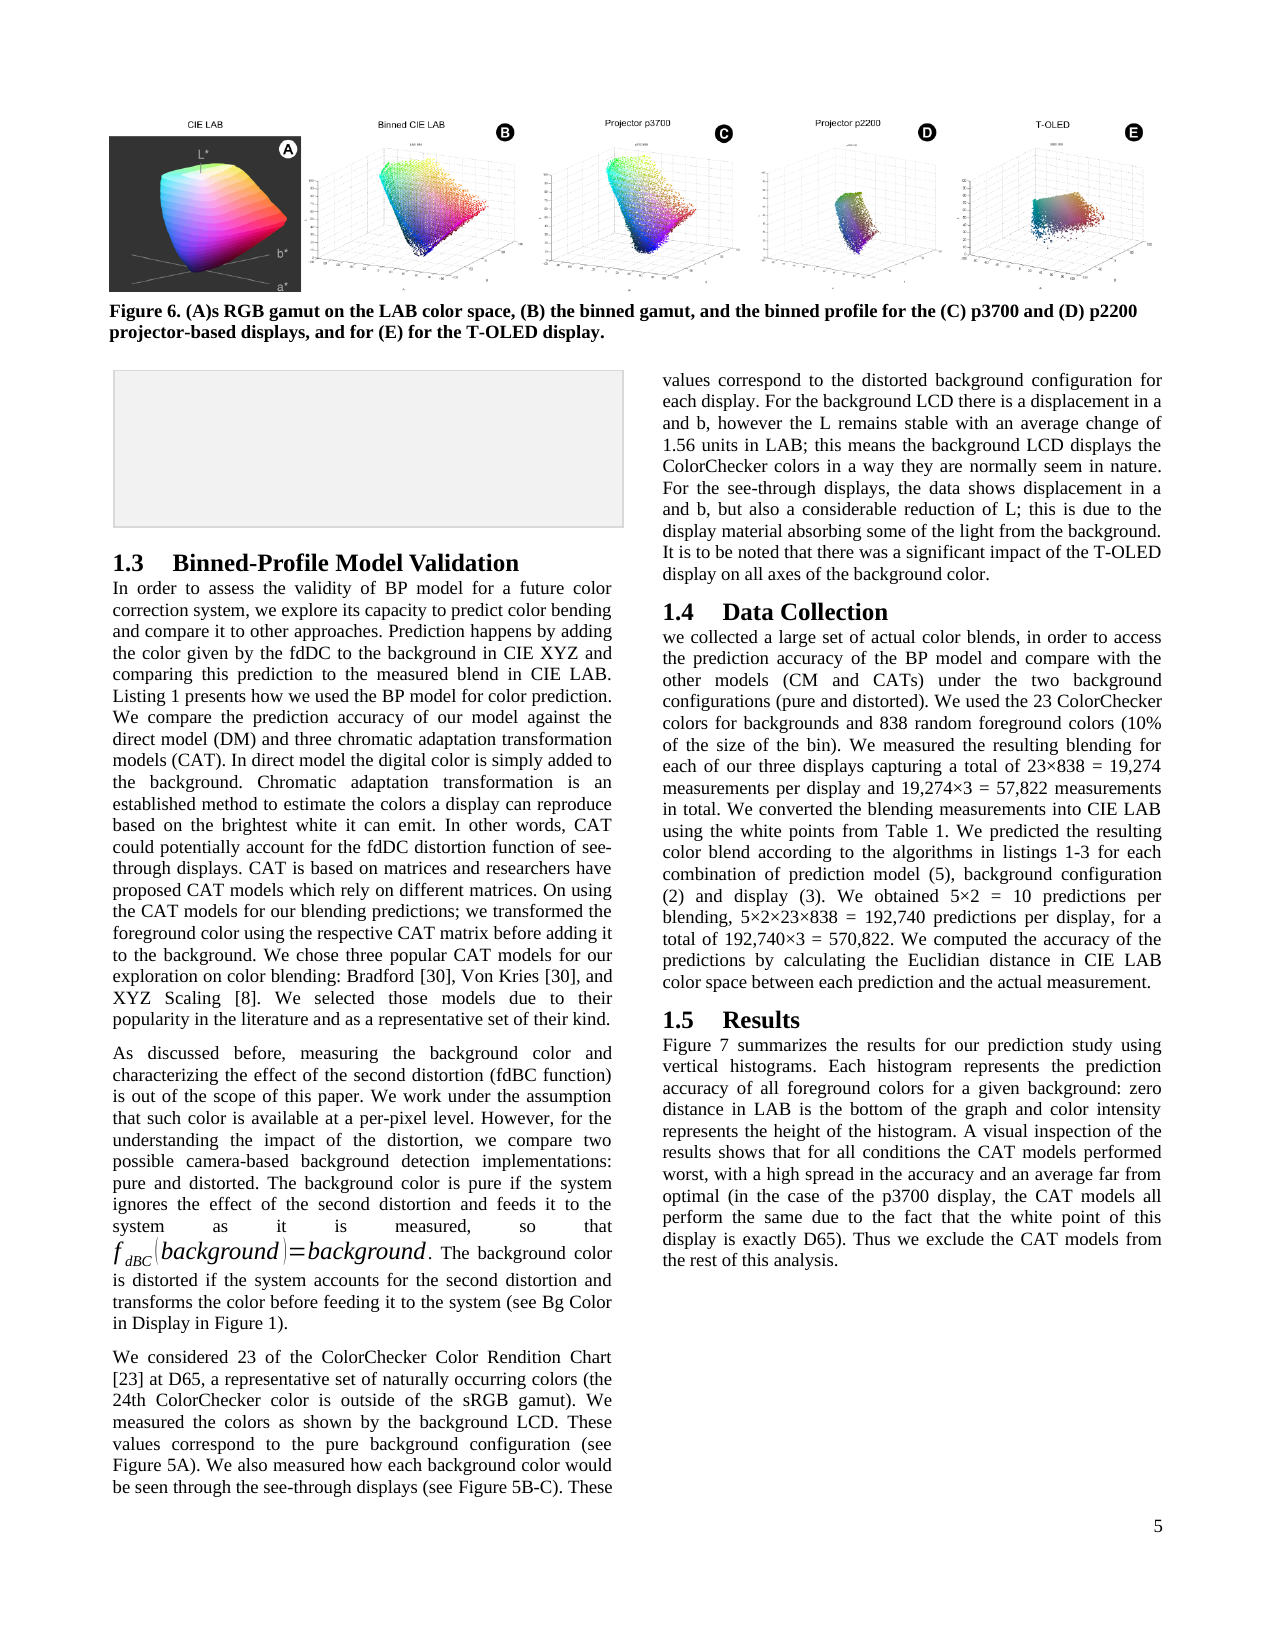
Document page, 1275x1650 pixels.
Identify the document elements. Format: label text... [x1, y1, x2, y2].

subtitle Binned-Profile Model Validation [112, 548, 613, 577]
text we collected a large set of actual color blends, in order to access the prediction accuracy of the BP model and compare with the other models (CM and CATs) under the two background configurations (pure and distorted). We used the 23 ColorChecker colors for backgrounds and 838 random foreground colors (10% of the size of the bin). We measured the resulting blending for each of our three displays capturing a total of 23×838 = 19,274 measurements per display and 19,274×3 = 57,822 measurements in total. We converted the blending measurements into CIE LAB using the white points from Table 1. We predicted the resulting color blend according to the algorithms in listings 1-3 for each combination of prediction model (5), background configuration (2) and display (3). We obtained 5×2 = 10 predictions per blending, 5×2×23×838 = 192,740 predictions per display, for a total of 192,740×3 = 570,822. We computed the accuracy of the predictions by calculating the Euclidian distance in CIE LAB color space between each prediction and the actual measurement. [662, 626, 1162, 992]
subtitle Results [662, 1005, 1162, 1033]
text We considered 23 of the ColorChecker Color Rendition Chart [23] at D65, a representative set of naturally occurring colors (the 24th ColorChecker color is outside of the sRGB gamut). We measured the colors as shown by the background LCD. These values correspond to the pure background configuration (see Figure 5A). We also measured how each background color would be seen through the see-through displays (see Figure 5B-C). These values correspond to the distorted background configuration for each display. For the background LCD there is a displacement in a and b, however the L remains stable with an average change of 1.56 units in LAB; this means the background LCD displays the ColorChecker colors in a way they are normally seem in nature. For the see-through displays, the data shows displacement in a and b, but also a considerable reduction of L; this is due to the display material absorbing some of the light from the background. It is to be noted that there was a significant impact of the T-OLED display on all axes of the background color. [662, 368, 1162, 584]
text We considered 23 of the ColorChecker Color Rendition Chart [23] at D65, a representative set of naturally occurring colors (the 24th ColorChecker color is outside of the sRGB gamut). We measured the colors as shown by the background LCD. These values correspond to the pure background configuration (see Figure 5A). We also measured how each background color would be seen through the see-through displays (see Figure 5B-C). These values correspond to the distorted background configuration for each display. For the background LCD there is a displacement in a and b, however the L remains stable with an average change of 1.56 units in LAB; this means the background LCD displays the ColorChecker colors in a way they are normally seem in nature. For the see-through displays, the data shows displacement in a and b, but also a considerable reduction of L; this is due to the display material absorbing some of the light from the background. It is to be noted that there was a significant impact of the T-OLED display on all axes of the background color. [112, 1346, 613, 1497]
picture [109, 120, 1164, 292]
text Figure 7 summarizes the results for our prediction study using vertical histograms. Each histogram represents the prediction accuracy of all foreground colors for a given background: zero distance in LAB is the bottom of the graph and color intensity represents the height of the histogram. A visual inspection of the results shows that for all conditions the CAT models performed worst, with a high spread in the accuracy and an average far from optimal (in the case of the p3700 display, the CAT models all perform the same due to the fact that the white point of this display is exactly D65). Thus we exclude the CAT models from the rest of this analysis. [662, 1033, 1162, 1271]
text As discussed before, measuring the background color and characterizing the effect of the second distortion (fdBC function) is out of the scope of this paper. We work under the assumption that such color is available at a per-pixel level. However, for the understanding the impact of the distortion, we compare two possible camera-based background detection implementations: pure and distorted. The background color is pure if the system ignores the effect of the second distortion and feeds it to the system as it is measured, so that . The background color is distorted if the system accounts for the second distortion and transforms the color before feeding it to the system (see Bg Color in Display in Figure 1). [112, 1042, 613, 1334]
subtitle Data Collection [662, 597, 1162, 626]
text In order to assess the validity of BP model for a future color correction system, we explore its capacity to predict color bending and compare it to other approaches. Prediction happens by adding the color given by the fdDC to the background in CIE XYZ and comparing this prediction to the measured blend in CIE LAB. Listing 1 presents how we used the BP model for color prediction. We compare the prediction accuracy of our model against the direct model (DM) and three chromatic adaptation transformation models (CAT). In direct model the digital color is simply added to the background. Chromatic adaptation transformation is an established method to estimate the colors a display can reproduce based on the brightest white it can emit. In other words, CAT could potentially account for the fdDC distortion function of see-through displays. CAT is based on matrices and researchers have proposed CAT models which rely on different matrices. On using the CAT models for our blending predictions; we transformed the foreground color using the respective CAT matrix before adding it to the background. We chose three popular CAT models for our exploration on color blending: Bradford [30], Von Kries [30], and XYZ Scaling [8]. We selected those models due to their popularity in the literature and as a representative set of their kind. [112, 577, 613, 1030]
